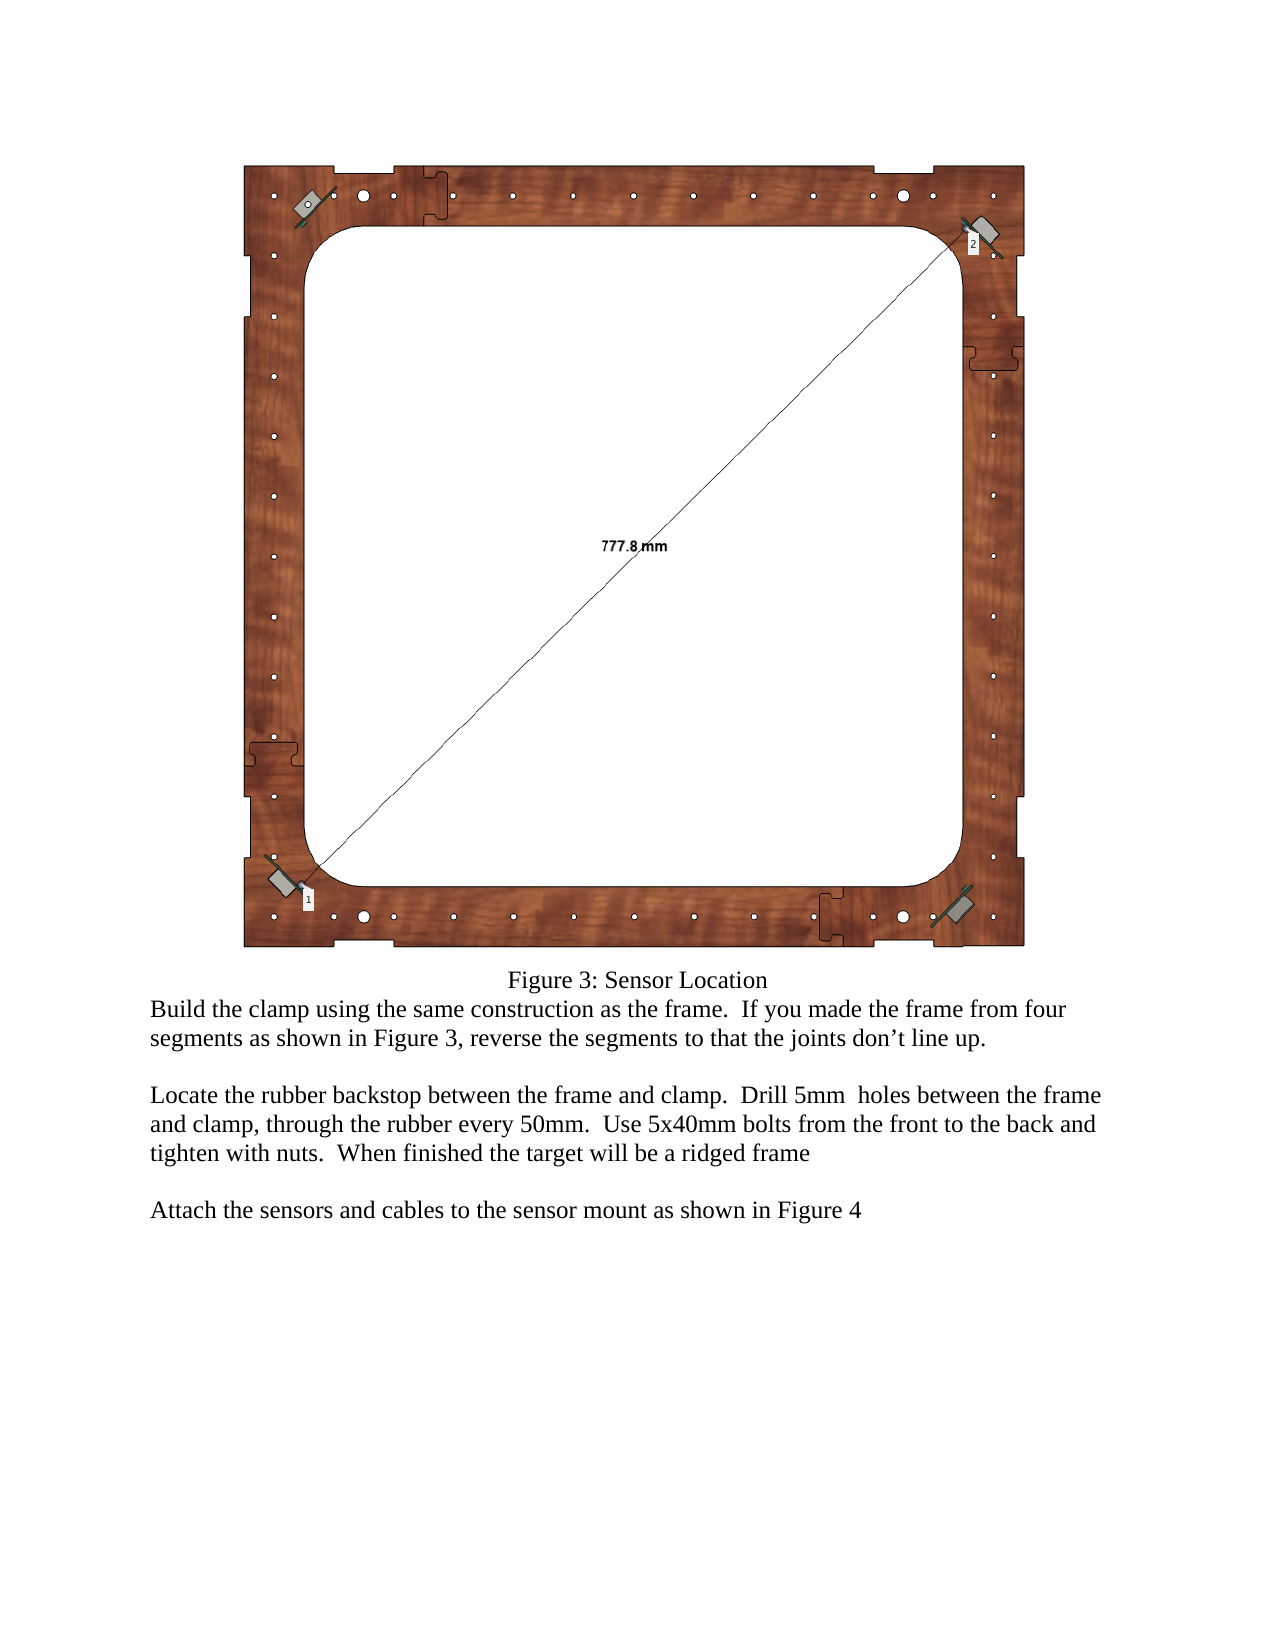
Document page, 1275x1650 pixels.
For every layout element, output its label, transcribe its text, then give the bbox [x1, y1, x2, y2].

text Locate the rubber backstop between the frame and clamp. Drill 5mm holes between the frame and clamp, through the rubber every 50mm. Use 5x40mm bolts from the front to the back and tighten with nuts. When finished the target will be a ridged frame [150, 1080, 1125, 1166]
text Build the clamp using the same construction as the frame. If you made the frame from four segments as shown in Figure 3, reverse the segments to that the joints don’t line up. [150, 994, 1125, 1051]
picture [217, 150, 1058, 966]
text Attach the sensors and cables to the sensor mount as shown in Figure 4 [150, 1195, 1125, 1224]
text Figure 3: Sensor Location [150, 965, 1125, 994]
